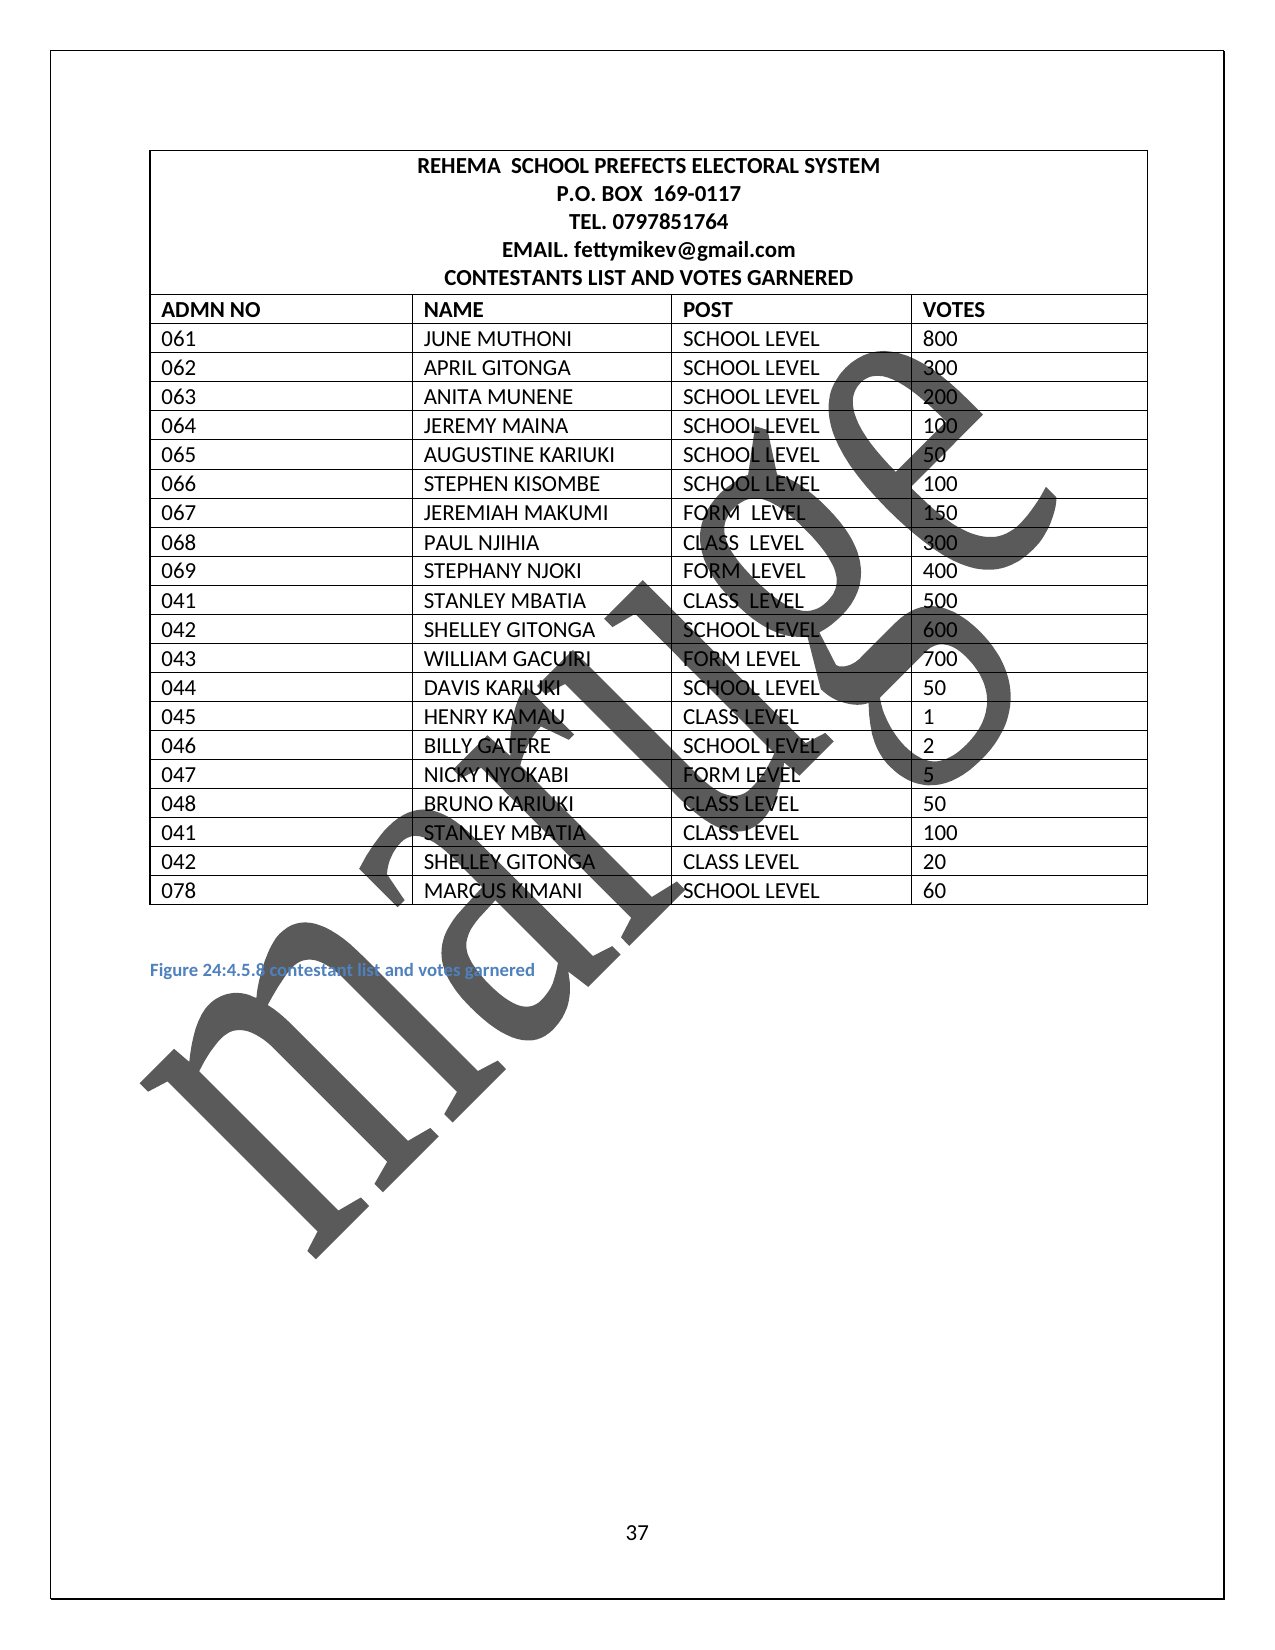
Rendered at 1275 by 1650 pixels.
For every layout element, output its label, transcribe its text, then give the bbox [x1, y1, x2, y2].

table_header REHEMA SCHOOL PREFECTS ELECTORAL SYSTEM P.O. BOX 169-0117 TEL. 0797851764 EMAIL. fettymikev@gmail.com CONTESTANTS LIST AND VOTES GARNERED [151, 151, 1147, 294]
table_cell AUGUSTINE KARIUKI [413, 440, 671, 468]
table_cell NICKY NYOKABI [413, 760, 671, 788]
table_cell 065 [151, 440, 412, 468]
table_cell WILLIAM GACUIRI [413, 644, 671, 672]
table_cell SCHOOL LEVEL [672, 731, 911, 759]
table_cell 044 [151, 673, 412, 701]
table_cell SCHOOL LEVEL [672, 382, 911, 410]
table_cell 045 [151, 702, 412, 730]
table_cell 066 [151, 470, 412, 497]
table_cell 042 [151, 615, 412, 643]
table_cell POST [672, 295, 911, 323]
table_cell 50 [912, 789, 1147, 817]
table_cell 200 [912, 382, 1147, 410]
table_cell 300 [912, 528, 1147, 556]
table_cell 150 [912, 499, 1147, 527]
table_cell SHELLEY GITONGA [413, 847, 671, 875]
table_cell SCHOOL LEVEL [672, 411, 911, 439]
table_cell SCHOOL LEVEL [672, 440, 911, 468]
table_cell SCHOOL LEVEL [672, 353, 911, 381]
table_cell 041 [151, 818, 412, 846]
table_cell 1 [912, 702, 1147, 730]
table_cell 046 [151, 731, 412, 759]
table_cell 5 [912, 760, 1147, 788]
table_cell BILLY GATERE [413, 731, 671, 759]
table_cell 50 [912, 440, 1147, 468]
table_cell SCHOOL LEVEL [672, 876, 911, 904]
table_cell SCHOOL LEVEL [672, 615, 911, 643]
table_cell 047 [151, 760, 412, 788]
table_cell 048 [151, 789, 412, 817]
table_cell JEREMY MAINA [413, 411, 671, 439]
table_cell DAVIS KARIUKI [413, 673, 671, 701]
table_cell 50 [912, 673, 1147, 701]
table_cell ANITA MUNENE [413, 382, 671, 410]
table_cell CLASS LEVEL [672, 847, 911, 875]
table_cell 043 [151, 644, 412, 672]
table_cell STEPHANY NJOKI [413, 557, 671, 585]
table_cell 600 [912, 615, 1147, 643]
table_cell CLASS LEVEL [672, 818, 911, 846]
table_cell 041 [151, 586, 412, 614]
table_cell JUNE MUTHONI [413, 324, 671, 352]
table_cell 068 [151, 528, 412, 556]
table_cell VOTES [912, 295, 1147, 323]
table_cell STEPHEN KISOMBE [413, 470, 671, 497]
table_cell BRUNO KARIUKI [413, 789, 671, 817]
table_cell 100 [912, 470, 1147, 497]
text Figure 25:4.5.8 contestant list and votes garnered [150, 958, 1124, 981]
table_cell 069 [151, 557, 412, 585]
table_cell 500 [912, 586, 1147, 614]
table_cell PAUL NJIHIA [413, 528, 671, 556]
table_cell ADMN NO [151, 295, 412, 323]
table_cell 300 [912, 353, 1147, 381]
table_cell NAME [413, 295, 671, 323]
table_cell SCHOOL LEVEL [672, 324, 911, 352]
table_cell SCHOOL LEVEL [672, 673, 911, 701]
table_cell HENRY KAMAU [413, 702, 671, 730]
table_cell 800 [912, 324, 1147, 352]
table_cell 042 [151, 847, 412, 875]
table_cell 700 [912, 644, 1147, 672]
table_cell STANLEY MBATIA [413, 818, 671, 846]
table_cell CLASS LEVEL [672, 528, 911, 556]
table_cell FORM LEVEL [672, 557, 911, 585]
table_cell 062 [151, 353, 412, 381]
table_cell SCHOOL LEVEL [672, 470, 911, 497]
table_cell 100 [912, 818, 1147, 846]
table_cell CLASS LEVEL [672, 702, 911, 730]
table_cell CLASS LEVEL [672, 586, 911, 614]
table_cell 078 [151, 876, 412, 904]
table_cell APRIL GITONGA [413, 353, 671, 381]
table_cell 063 [151, 382, 412, 410]
table_cell 400 [912, 557, 1147, 585]
table_cell 064 [151, 411, 412, 439]
table_cell MARCUS KIMANI [413, 876, 671, 904]
table_cell 60 [912, 876, 1147, 904]
table_cell JEREMIAH MAKUMI [413, 499, 671, 527]
table_cell FORM LEVEL [672, 499, 911, 527]
table_cell CLASS LEVEL [672, 789, 911, 817]
table_cell STANLEY MBATIA [413, 586, 671, 614]
table_cell SHELLEY GITONGA [413, 615, 671, 643]
table_cell FORM LEVEL [672, 644, 911, 672]
table_cell FORM LEVEL [672, 760, 911, 788]
table_cell 100 [912, 411, 1147, 439]
table_cell 067 [151, 499, 412, 527]
table_cell 2 [912, 731, 1147, 759]
table_cell 20 [912, 847, 1147, 875]
table_cell 061 [151, 324, 412, 352]
